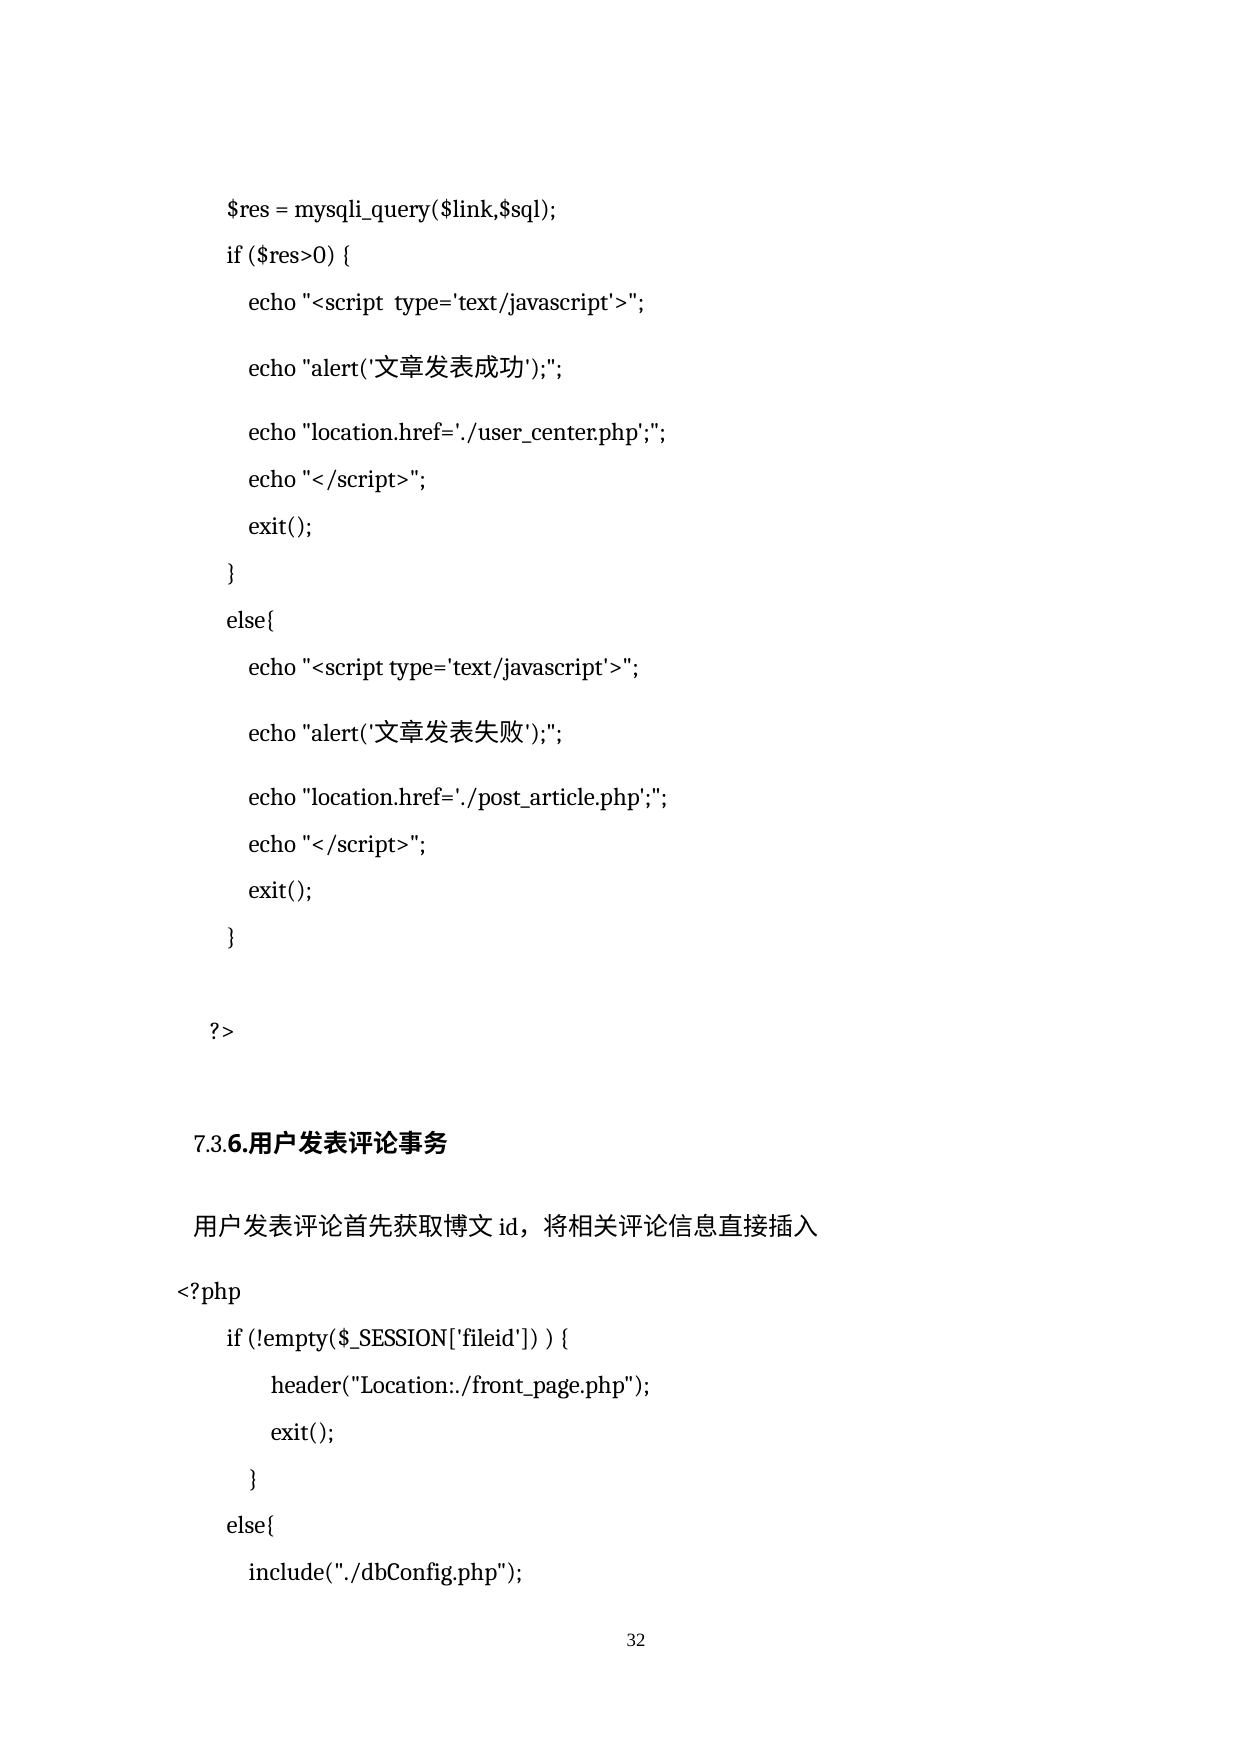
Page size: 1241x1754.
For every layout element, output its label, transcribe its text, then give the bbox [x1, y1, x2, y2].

text echo "alert('文章发表失败');"; [165, 698, 1106, 763]
text include("./dbConfig.php"); [165, 1556, 1106, 1589]
text echo "</script>"; [165, 828, 1106, 860]
text echo "location.href='./post_article.php';"; [165, 781, 1106, 813]
text else{ [165, 1509, 1106, 1542]
text if (!empty($_SESSION['fileid']) ) { [165, 1322, 1106, 1354]
text <?php [165, 1275, 1106, 1308]
text echo "alert('文章发表成功');"; [165, 333, 1106, 398]
text echo "</script>"; [165, 463, 1106, 496]
text exit(); [165, 874, 1106, 907]
text $res = mysqli_query($link,$sql); [165, 193, 1106, 225]
text exit(); [165, 1416, 1106, 1448]
text } [165, 1463, 1106, 1495]
text exit(); [165, 510, 1106, 543]
text if ($res>0) { [165, 239, 1106, 272]
text echo "<script type='text/javascript'>"; [165, 651, 1106, 683]
text } [165, 557, 1106, 589]
text else{ [165, 604, 1106, 636]
text header("Location:./front_page.php"); [165, 1369, 1106, 1401]
text echo "location.href='./user_center.php';"; [165, 416, 1106, 449]
text 用户发表评论首先获取博文id，将相关评论信息直接插入 [165, 1192, 1106, 1257]
text ?> [165, 1015, 1106, 1048]
text 7.3.6.用户发表评论事务 [165, 1109, 1106, 1174]
text echo "<script type='text/javascript'>"; [165, 286, 1106, 319]
text } [165, 921, 1106, 954]
